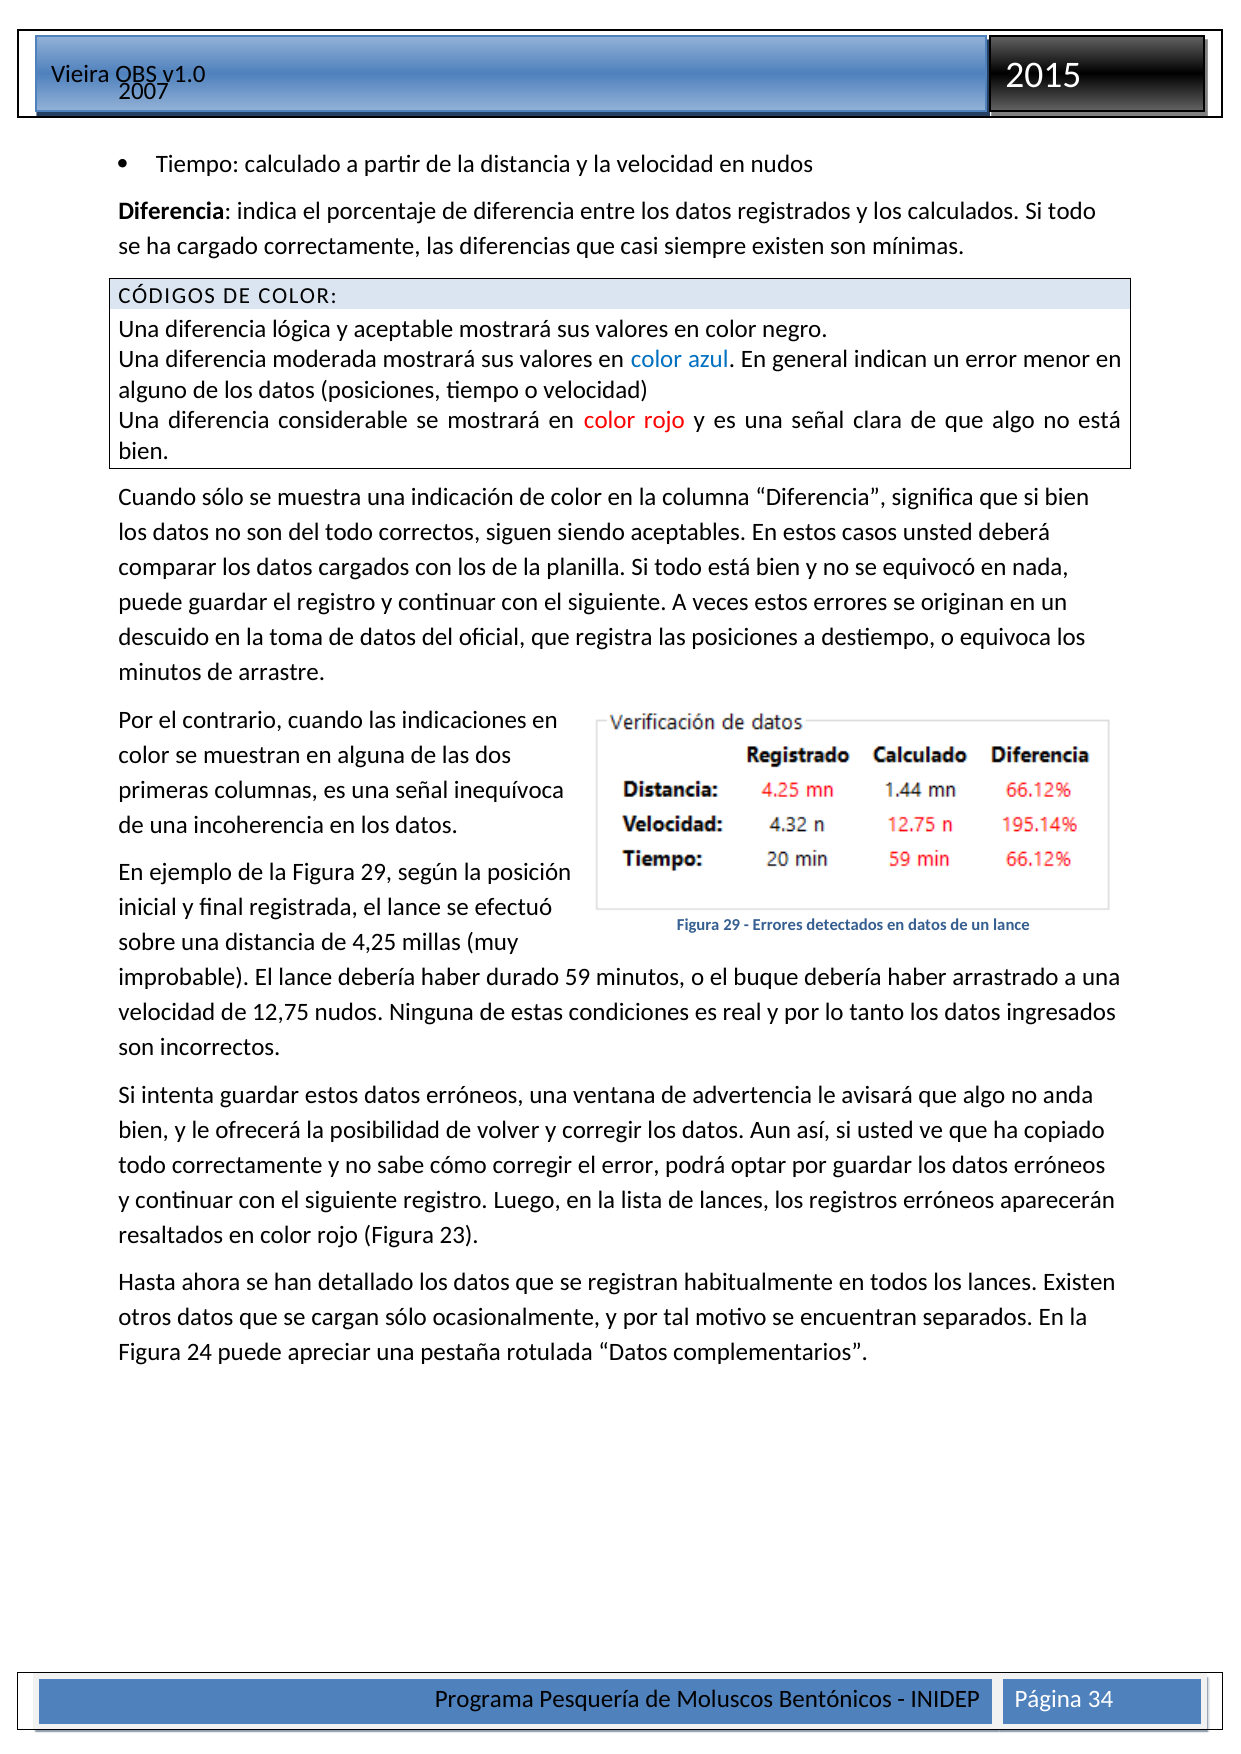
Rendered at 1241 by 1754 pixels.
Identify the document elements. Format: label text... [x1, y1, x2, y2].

text Si intenta guardar estos datos erróneos, una ventana de advertencia le avisará que algo no anda bien, y le ofrecerá la posibilidad de volver y corregir los datos. Aun así, si usted ve que ha copiado todo correctamente y no sabe cómo corregir el error, podrá optar por guardar los datos erróneos y continuar con el siguiente registro. Luego, en la lista de lances, los registros erróneos aparecerán resaltados en color rojo (Figura 23). [118, 1079, 1122, 1249]
text Una diferencia lógica y aceptable mostrará sus valores en color negro. [110, 310, 1130, 343]
text Por el contrario, cuando las indicaciones en color se muestran en alguna de las dos primeras columnas, es una señal inequívoca de una incoherencia en los datos. [118, 704, 1122, 839]
text Diferencia: indica el porcentaje de diferencia entre los datos registrados y los calculados. Si todo se ha cargado correctamente, las diferencias que casi siempre existen son mínimas. [118, 195, 1122, 261]
text Una diferencia considerable se mostrará en color rojo y es una señal clara de que algo no está bien. [110, 401, 1130, 468]
list Tiempo: calculado a partir de la distancia y la velocidad en nudos [118, 148, 1122, 178]
picture [590, 709, 1116, 913]
text En ejemplo de la Figura 29, según la posición inicial y final registrada, el lance se efectuó sobre una distancia de 4,25 millas (muy improbable). El lance debería haber durado 59 minutos, o el buque debería haber arrastrado a una velocidad de 12,75 nudos. Ninguna de estas condiciones es real y por lo tanto los datos ingresados son incorrectos. [118, 856, 1122, 1062]
text Hasta ahora se han detallado los datos que se registran habitualmente en todos los lances. Existen otros datos que se cargan sólo ocasionalmente, y por tal motivo se encuentran separados. En la Figura 24 puede apreciar una pestaña rotulada “Datos complementarios”. [118, 1266, 1122, 1367]
text Códigos de color: [110, 279, 1130, 309]
text Una diferencia moderada mostrará sus valores en color azul. En general indican un error menor en alguno de los datos (posiciones, tiempo o velocidad) [118, 343, 1122, 401]
text Cuando sólo se muestra una indicación de color en la columna “Diferencia”, significa que si bien los datos no son del todo correctos, siguen siendo aceptables. En estos casos unsted deberá comparar los datos cargados con los de la planilla. Si todo está bien y no se equivocó en nada, puede guardar el registro y continuar con el siguiente. A veces estos errores se originan en un descuido en la toma de datos del oficial, que registra las posiciones a destiempo, o equivoca los minutos de arrastre. [118, 481, 1122, 687]
